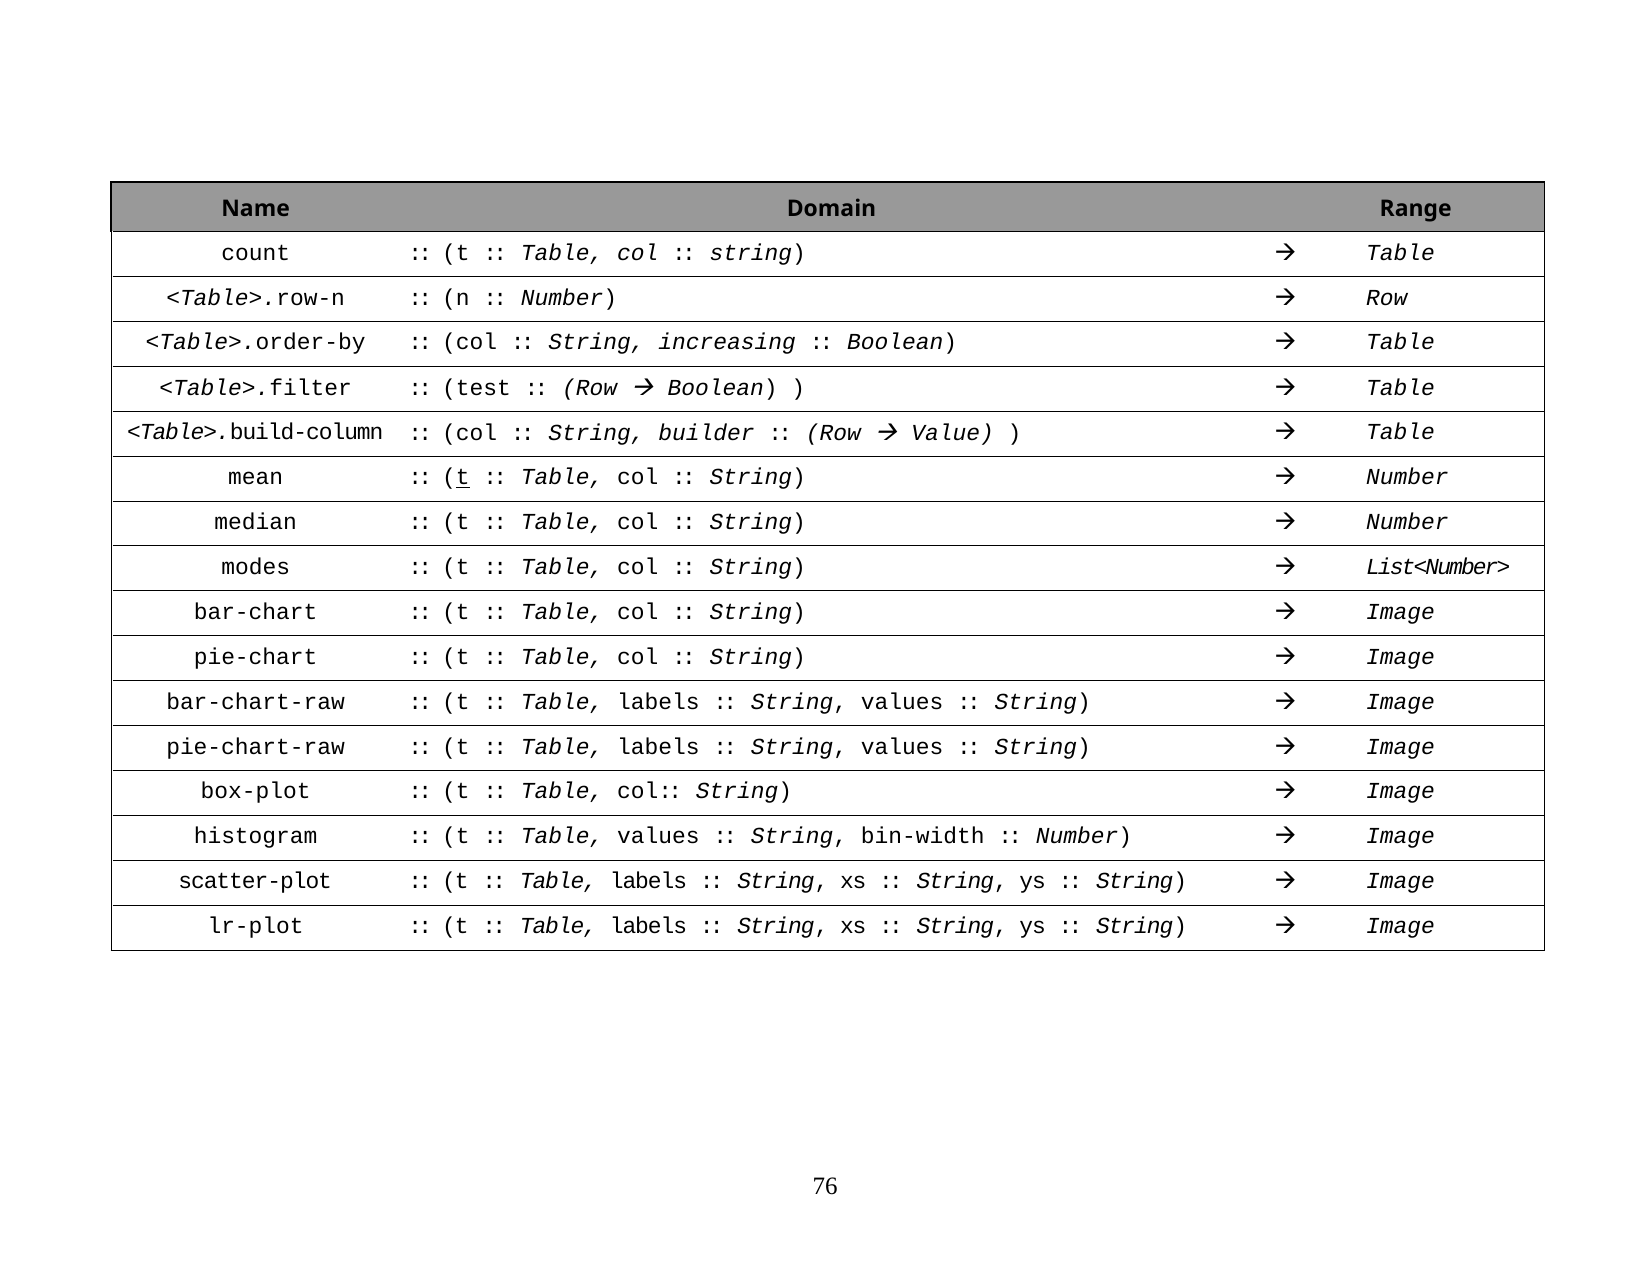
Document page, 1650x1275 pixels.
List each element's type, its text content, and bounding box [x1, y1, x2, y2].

table_cell :: (t :: Table, labels :: String, values :: String) [400, 726, 1263, 770]
table_cell :: (t :: Table, labels :: String, values :: String) [400, 681, 1263, 725]
table_cell Row [1263, 277, 1544, 321]
table_cell :: (t :: Table, labels :: String, xs :: String, ys :: String) [400, 906, 1263, 949]
table_cell Image [1263, 726, 1544, 770]
table_cell median [112, 502, 400, 545]
table_header Domain [400, 183, 1263, 231]
table_cell :: (t :: Table, values :: String, bin-width :: Number) [400, 816, 1263, 860]
table_cell :: (t :: Table, col :: String) [400, 457, 1263, 501]
table_cell modes [112, 546, 400, 590]
table_cell :: (t :: Table, labels :: String, xs :: String, ys :: String) [400, 861, 1263, 904]
table_cell Number [1263, 457, 1544, 501]
table_cell :: (t :: Table, col :: String) [400, 502, 1263, 545]
table_cell Table [1263, 232, 1544, 276]
table_cell :: (n :: Number) [400, 277, 1263, 321]
table_cell Image [1263, 861, 1544, 904]
table_cell count [112, 232, 400, 276]
table_cell pie-chart-raw [112, 726, 400, 770]
table_cell :: (col :: String, builder :: (Row Value) ) [400, 412, 1263, 456]
table_cell :: (t :: Table, col:: String) [400, 771, 1263, 815]
table_cell Number [1263, 502, 1544, 545]
table_cell scatter-plot [112, 861, 400, 904]
table_cell <Table>.build-column [112, 412, 400, 456]
table_cell histogram [112, 816, 400, 860]
table_cell bar-chart-raw [112, 681, 400, 725]
table_cell Image [1263, 591, 1544, 635]
table_cell :: (col :: String, increasing :: Boolean) [400, 322, 1263, 366]
table_header Name [112, 183, 400, 231]
table_cell Table [1263, 367, 1544, 411]
table_cell Image [1263, 771, 1544, 815]
table_cell Image [1263, 816, 1544, 860]
table_cell List<Number> [1263, 546, 1544, 590]
table_cell pie-chart [112, 636, 400, 680]
table_cell Image [1263, 906, 1544, 949]
table_cell :: (test :: (Row Boolean) ) [400, 367, 1263, 411]
table_cell Table [1263, 412, 1544, 456]
table_cell :: (t :: Table, col :: string) [400, 232, 1263, 276]
table_cell mean [112, 457, 400, 501]
table_cell lr-plot [112, 906, 400, 949]
table_cell :: (t :: Table, col :: String) [400, 546, 1263, 590]
table_cell <Table>.row-n [112, 277, 400, 321]
table_header Range [1263, 183, 1544, 231]
table_cell <Table>.filter [112, 367, 400, 411]
table_cell Image [1263, 681, 1544, 725]
table_cell box-plot [112, 771, 400, 815]
table_cell Table [1263, 322, 1544, 366]
table_cell bar-chart [112, 591, 400, 635]
table_cell :: (t :: Table, col :: String) [400, 636, 1263, 680]
table_cell <Table>.order-by [112, 322, 400, 366]
table_cell Image [1263, 636, 1544, 680]
table_cell :: (t :: Table, col :: String) [400, 591, 1263, 635]
